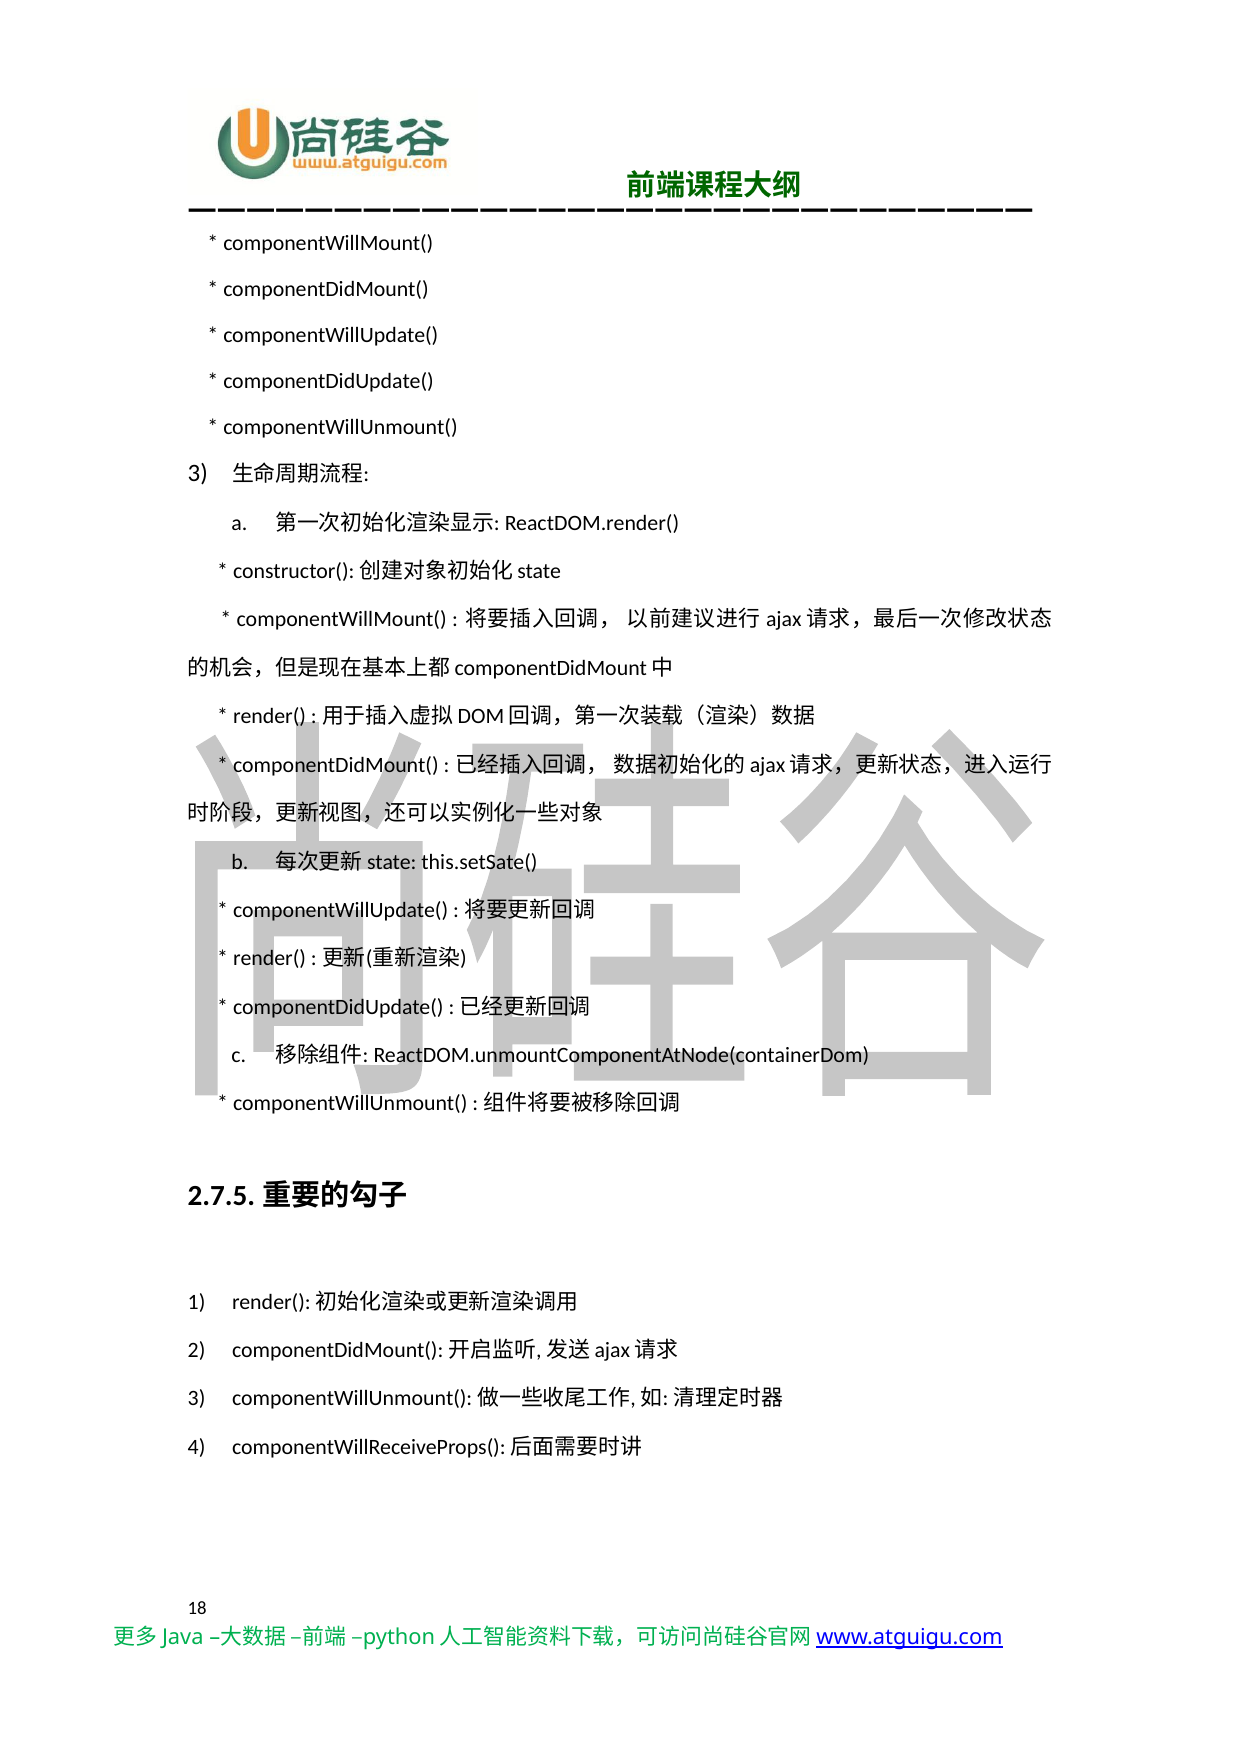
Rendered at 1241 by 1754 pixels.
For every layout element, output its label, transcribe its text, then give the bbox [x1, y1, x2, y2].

text * render() : 更新(重新渲染) [187, 940, 1053, 972]
text * componentDidMount() : 已经插入回调， 数据初始化的ajax请求，更新状态，进入运行时阶段，更新视图，还可以实例化一些对象 [187, 746, 1053, 827]
text * componentWillMount() [187, 227, 1053, 259]
text * componentDidUpdate() : 已经更新回调 [187, 988, 1053, 1021]
list 生命周期流程: [187, 456, 1053, 488]
subtitle 2.7.5. 重要的勾子 [187, 1160, 1053, 1225]
text * componentWillMount() : 将要插入回调， 以前建议进行ajax请求，最后一次修改状态的机会，但是现在基本上都componentDidMount中 [187, 601, 1053, 682]
list componentWillReceiveProps(): 后面需要时讲 [187, 1428, 1053, 1461]
text * render() : 用于插入虚拟DOM回调，第一次装载（渲染）数据 [187, 698, 1053, 730]
text * componentWillUnmount() : 组件将要被移除回调 [187, 1085, 1053, 1117]
list componentWillUnmount(): 做一些收尾工作, 如: 清理定时器 [187, 1380, 1053, 1412]
list 每次更新state: this.setSate() [231, 843, 1053, 876]
list 移除组件: ReactDOM.unmountComponentAtNode(containerDom) [231, 1037, 1053, 1069]
picture [187, 88, 479, 195]
text * componentWillUnmount() [187, 410, 1053, 442]
text * componentWillUpdate() [187, 318, 1053, 351]
list componentDidMount(): 开启监听, 发送ajax请求 [187, 1332, 1053, 1364]
list 第一次初始化渲染显示: ReactDOM.render() [231, 504, 1053, 537]
text * componentDidUpdate() [187, 364, 1053, 397]
text * componentWillUpdate() : 将要更新回调 [187, 892, 1053, 924]
text * componentDidMount() [187, 272, 1053, 305]
list render(): 初始化渲染或更新渲染调用 [187, 1283, 1053, 1316]
text * constructor(): 创建对象初始化state [187, 552, 1053, 585]
